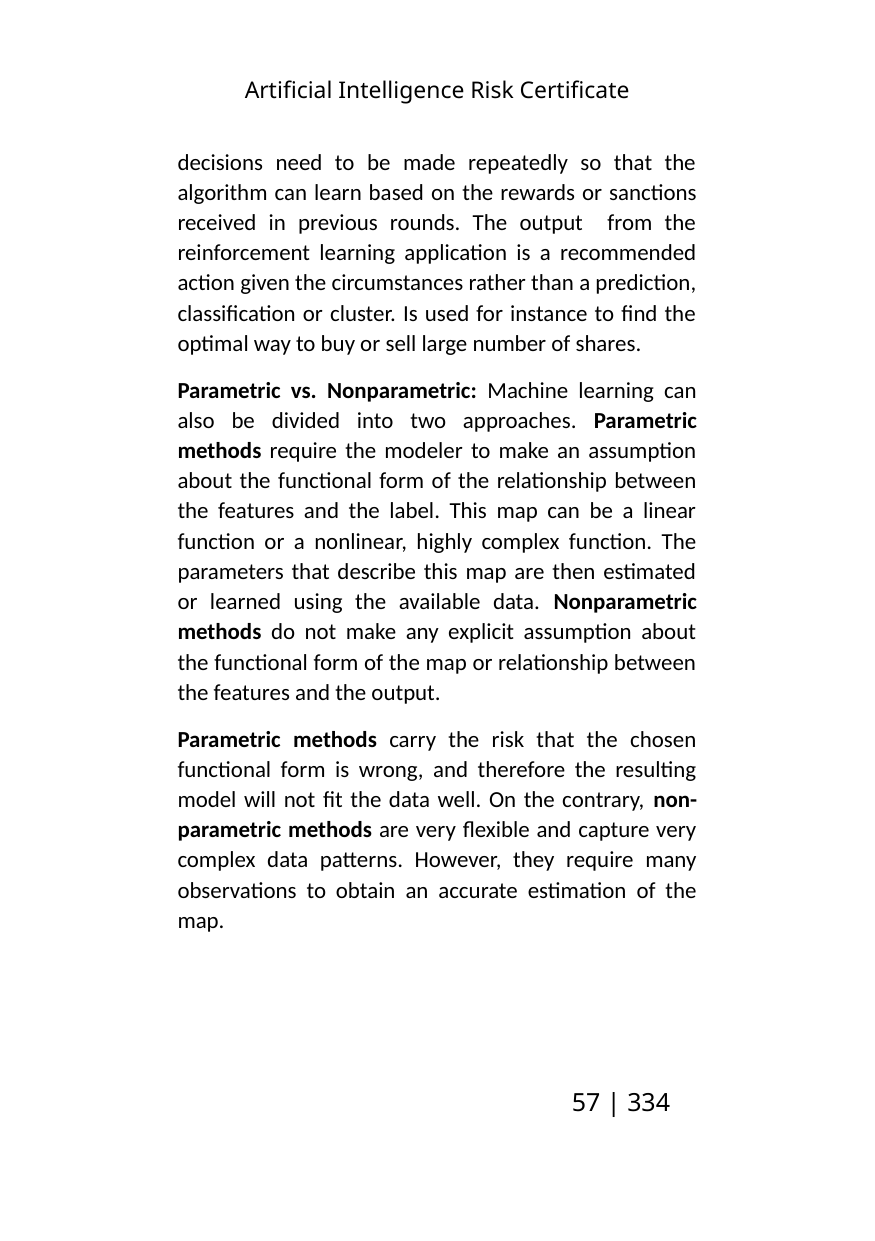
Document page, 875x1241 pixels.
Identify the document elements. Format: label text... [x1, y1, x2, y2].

text Parametric methods carry the risk that the chosen functional form is wrong, and therefore the resulting model will not fit the data well. On the contrary, non-parametric methods are very flexible and capture very complex data patterns. However, they require many observations to obtain an accurate estimation of the map. [177, 725, 697, 934]
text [177, 148, 697, 357]
text Parametric vs. Nonparametric: Machine learning can also be divided into two approaches. Parametric methods require the modeler to make an assumption about the functional form of the relationship between the features and the label. This map can be a linear function or a nonlinear, highly complex function. The parameters that describe this map are then estimated or learned using the available data. Nonparametric methods do not make any explicit assumption about the functional form of the map or relationship between the features and the output. [177, 376, 697, 706]
